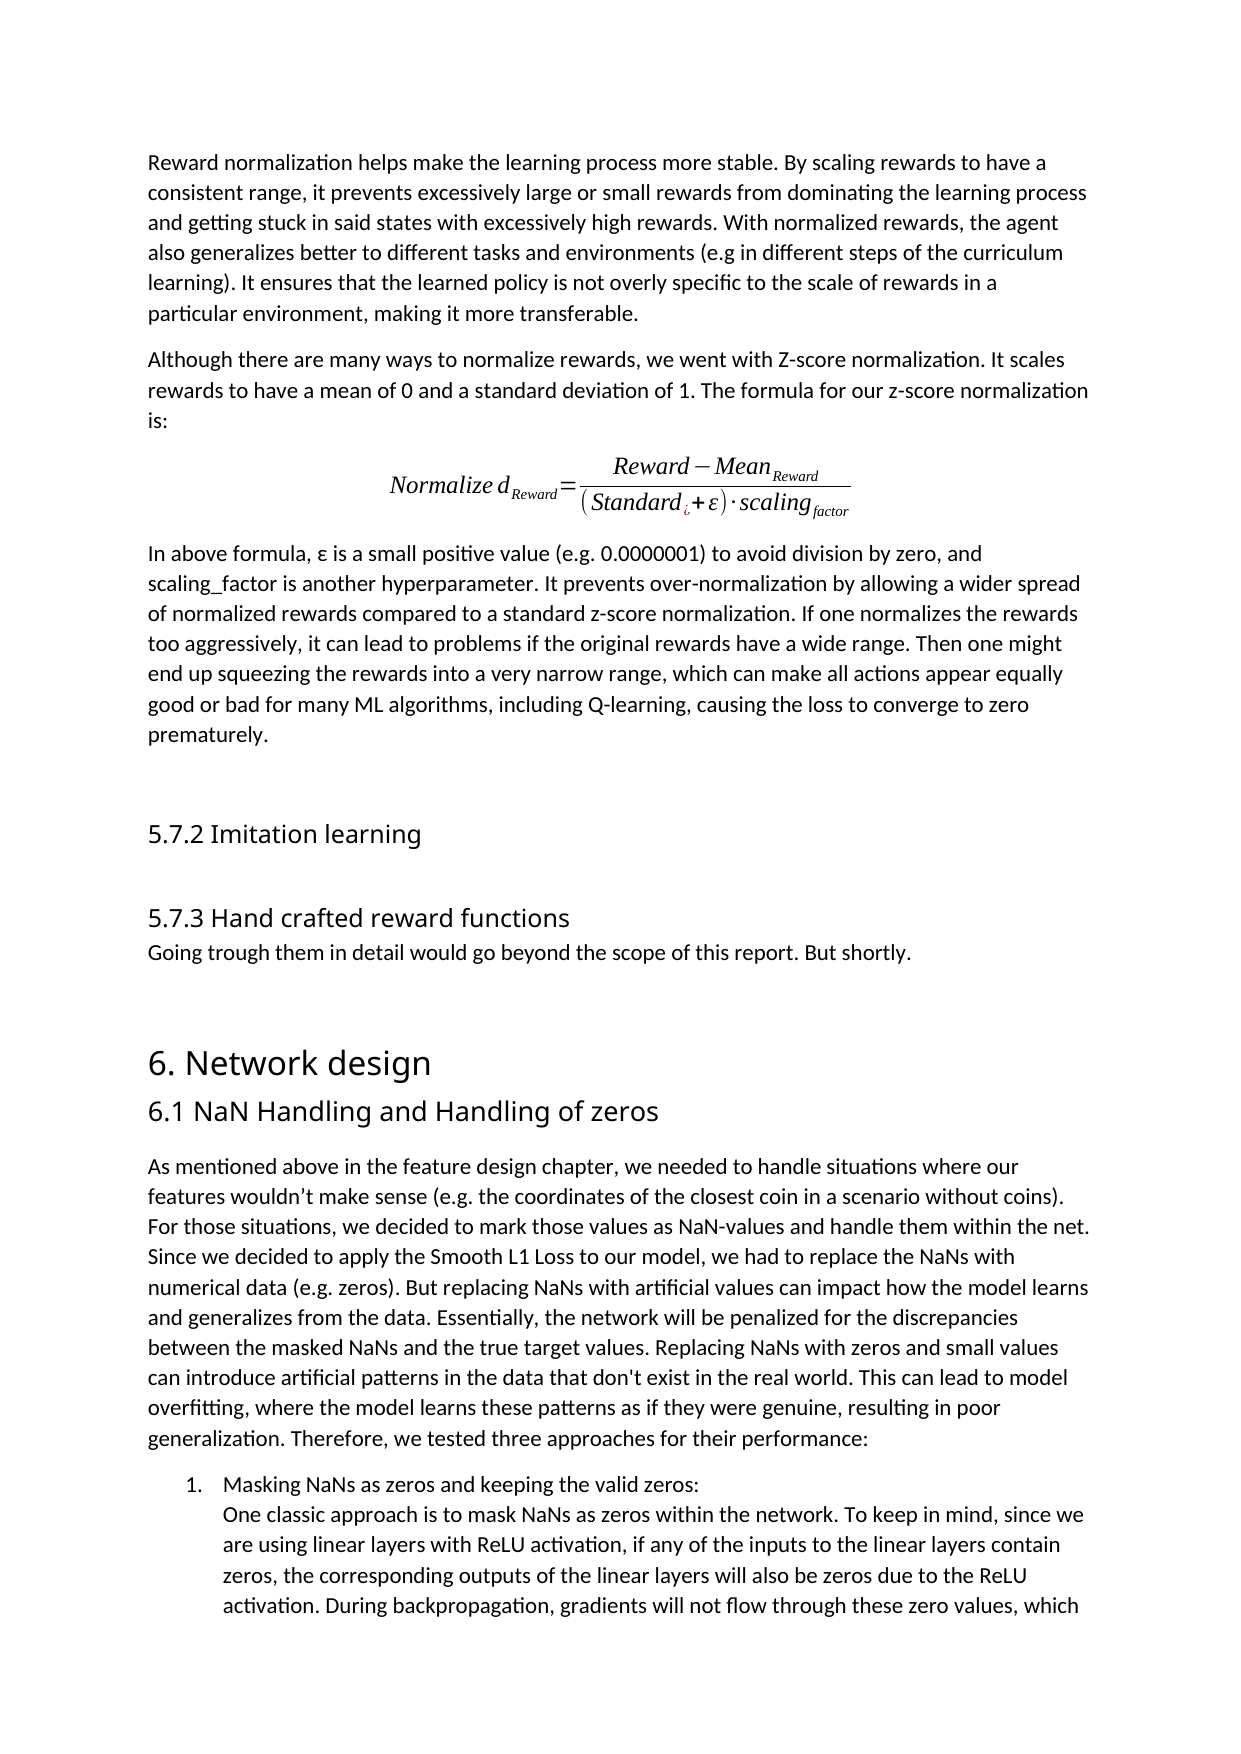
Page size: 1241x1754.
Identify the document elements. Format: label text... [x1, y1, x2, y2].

subtitle 6.1 NaN Handling and Handling of zeros [148, 1093, 1093, 1130]
subtitle 5.7.2 Imitation learning [148, 817, 1093, 851]
text Although there are many ways to normalize rewards, we went with Z-score normalization. It scales rewards to have a mean of 0 and a standard deviation of 1. The formula for our z-score normalization is: [148, 346, 1093, 434]
list Masking NaNs as zeros and keeping the valid zeros: [185, 1471, 1093, 1499]
subtitle 5.7.3 Hand crafted reward functions [148, 901, 1093, 935]
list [223, 1500, 1093, 1619]
text Going trough them in detail would go beyond the scope of this report. But shortly. [148, 938, 1093, 966]
subtitle 6. Network design [148, 1040, 1093, 1085]
text In above formula, ε is a small positive value (e.g. 0.0000001) to avoid division by zero, and scaling_factor is another hyperparameter. It prevents over-normalization by allowing a wider spread of normalized rewards compared to a standard z-score normalization. If one normalizes the rewards too aggressively, it can lead to problems if the original rewards have a wide range. Then one might end up squeezing the rewards into a very narrow range, which can make all actions appear equally good or bad for many ML algorithms, including Q-learning, causing the loss to converge to zero prematurely. [148, 539, 1093, 748]
text Reward normalization helps make the learning process more stable. By scaling rewards to have a consistent range, it prevents excessively large or small rewards from dominating the learning process and getting stuck in said states with excessively high rewards. With normalized rewards, the agent also generalizes better to different tasks and environments (e.g in different steps of the curriculum learning). It ensures that the learned policy is not overly specific to the scale of rewards in a particular environment, making it more transferable. [148, 148, 1093, 327]
text As mentioned above in the feature design chapter, we needed to handle situations where our features wouldn’t make sense (e.g. the coordinates of the closest coin in a scenario without coins). For those situations, we decided to mark those values as NaN-values and handle them within the net. Since we decided to apply the Smooth L1 Loss to our model, we had to replace the NaNs with numerical data (e.g. zeros). But replacing NaNs with artificial values can impact how the model learns and generalizes from the data. Essentially, the network will be penalized for the discrepancies between the masked NaNs and the true target values. Replacing NaNs with zeros and small values can introduce artificial patterns in the data that don't exist in the real world. This can lead to model overfitting, where the model learns these patterns as if they were genuine, resulting in poor generalization. Therefore, we tested three approaches for their performance: [148, 1152, 1093, 1452]
